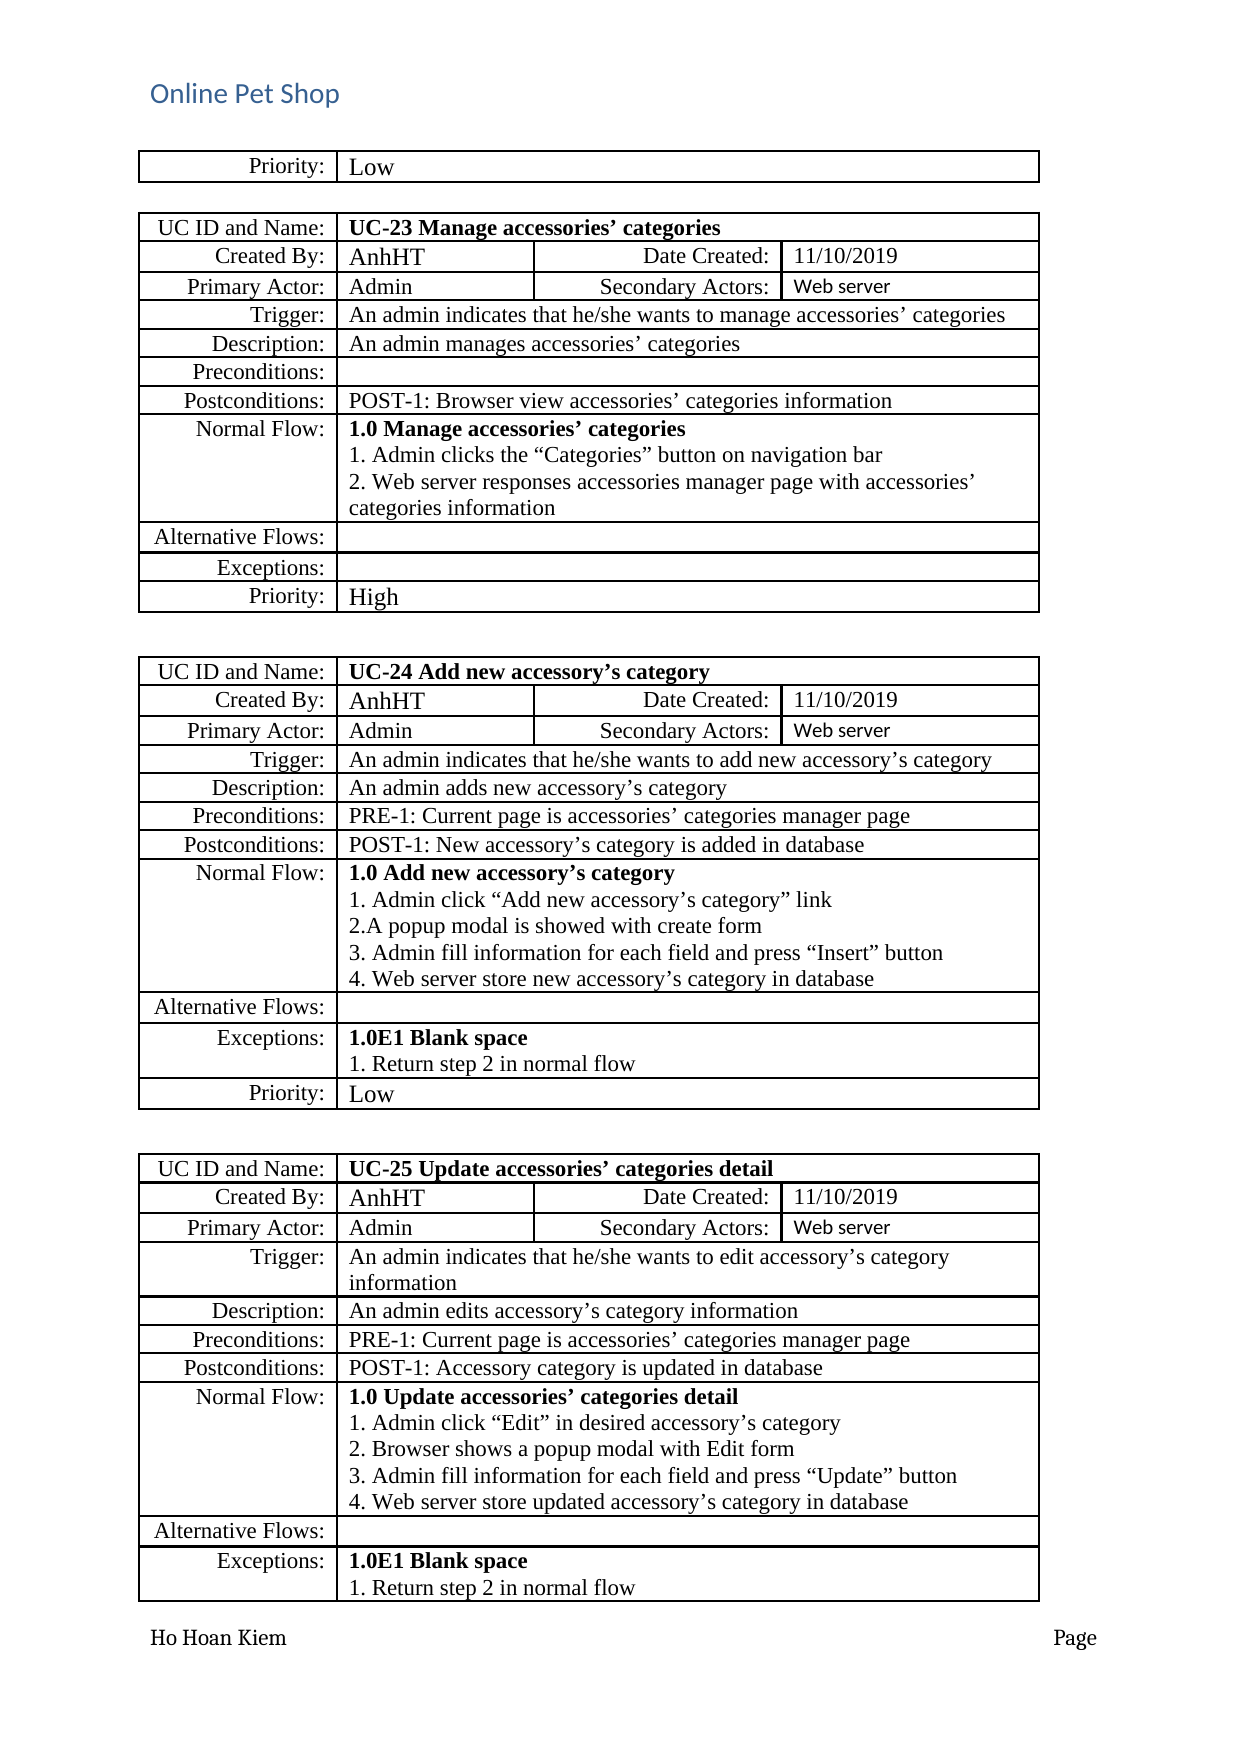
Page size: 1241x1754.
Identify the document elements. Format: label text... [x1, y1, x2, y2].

table_cell 1.0 Update accessories’ categories detail 1. Admin click “Edit” in desired accessory’s category 2. Browser shows a popup modal with Edit form 3. Admin fill information for each field and press “Update” button 4. Web server store updated accessory’s category in database [338, 1383, 1038, 1514]
table_cell Alternative Flows: [140, 523, 336, 551]
table_cell Web server [783, 717, 1038, 744]
table_cell Admin [338, 1214, 533, 1241]
table_cell POST-1: New accessory’s category is added in database [338, 831, 1038, 857]
table_cell Postconditions: [140, 831, 336, 857]
table_cell Trigger: [140, 301, 336, 328]
table_cell Date Created: [535, 1184, 780, 1212]
table_cell Primary Actor: [140, 273, 336, 299]
table_cell An admin manages accessories’ categories [338, 330, 1038, 356]
table_cell Created By: [140, 1184, 336, 1212]
table_cell Exceptions: [140, 1548, 336, 1600]
table_cell [338, 523, 1038, 551]
table_cell Secondary Actors: [535, 717, 780, 744]
table_cell Description: [140, 330, 336, 356]
table_cell 11/10/2019 [783, 242, 1038, 271]
table_cell An admin indicates that he/she wants to manage accessories’ categories [338, 301, 1038, 328]
table_cell [338, 993, 1038, 1022]
table_cell [338, 358, 1038, 385]
table_cell 1.0 Add new accessory’s category 1. Admin click “Add new accessory’s category” link 2.A popup modal is showed with create form 3. Admin fill information for each field and press “Insert” button 4. Web server store new accessory’s category in database [338, 860, 1038, 991]
table_cell Exceptions: [140, 554, 336, 580]
table_cell 1.0E1 Blank space 1. Return step 2 in normal flow [338, 1548, 1038, 1600]
table_cell Alternative Flows: [140, 993, 336, 1022]
table_cell An admin indicates that he/she wants to edit accessory’s category information [338, 1243, 1038, 1295]
table_cell POST-1: Browser view accessories’ categories information [338, 387, 1038, 413]
table_cell Preconditions: [140, 358, 336, 385]
table_cell An admin indicates that he/she wants to add new accessory’s category [338, 746, 1038, 772]
table_cell Secondary Actors: [535, 273, 780, 299]
table_cell Date Created: [535, 686, 780, 715]
table_cell Trigger: [140, 746, 336, 772]
table_header UC-25 Update accessories’ categories detail [338, 1155, 1038, 1181]
table_cell Low [338, 152, 1038, 181]
table_cell Created By: [140, 686, 336, 715]
table_cell Normal Flow: [140, 860, 336, 991]
table_header UC ID and Name: [140, 1155, 336, 1181]
table_header UC ID and Name: [140, 658, 336, 684]
table_cell AnhHT [338, 686, 533, 715]
table_cell [338, 1517, 1038, 1545]
table_cell Primary Actor: [140, 1214, 336, 1241]
table_cell High [338, 582, 1038, 611]
table_cell [338, 554, 1038, 580]
table_cell Date Created: [535, 242, 780, 271]
table_cell Normal Flow: [140, 415, 336, 521]
table_cell 11/10/2019 [783, 1184, 1038, 1212]
table_cell Created By: [140, 242, 336, 271]
table_cell POST-1: Accessory category is updated in database [338, 1354, 1038, 1381]
table_cell 1.0 Manage accessories’ categories 1. Admin clicks the “Categories” button on navigation bar 2. Web server responses accessories manager page with accessories’ categories information [338, 415, 1038, 521]
table_cell Priority: [140, 582, 336, 611]
table_cell Description: [140, 1298, 336, 1324]
table_cell Low [338, 1079, 1038, 1108]
table_cell Priority: [140, 1079, 336, 1108]
table_cell Description: [140, 774, 336, 801]
table_cell Web server [783, 1214, 1038, 1241]
table_cell Primary Actor: [140, 717, 336, 744]
table_cell Normal Flow: [140, 1383, 336, 1514]
table_cell Preconditions: [140, 803, 336, 829]
table_header UC-23 Manage accessories’ categories [338, 214, 1038, 240]
table_cell AnhHT [338, 242, 533, 271]
table_cell Postconditions: [140, 387, 336, 413]
table_cell Admin [338, 273, 533, 299]
table_header UC-24 Add new accessory’s category [338, 658, 1038, 684]
table_cell PRE-1: Current page is accessories’ categories manager page [338, 803, 1038, 829]
table_cell Exceptions: [140, 1024, 336, 1077]
table_cell 11/10/2019 [783, 686, 1038, 715]
table_cell An admin edits accessory’s category information [338, 1298, 1038, 1324]
table_cell 1.0E1 Blank space 1. Return step 2 in normal flow [338, 1024, 1038, 1077]
table_cell Secondary Actors: [535, 1214, 780, 1241]
table_cell AnhHT [338, 1184, 533, 1212]
table_cell Preconditions: [140, 1326, 336, 1352]
table_cell Web server [783, 273, 1038, 299]
table_cell Admin [338, 717, 533, 744]
table_header UC ID and Name: [140, 214, 336, 240]
table_cell Postconditions: [140, 1354, 336, 1381]
table_cell Priority: [140, 152, 336, 181]
table_cell Trigger: [140, 1243, 336, 1295]
table_cell PRE-1: Current page is accessories’ categories manager page [338, 1326, 1038, 1352]
table_cell An admin adds new accessory’s category [338, 774, 1038, 801]
table_cell Alternative Flows: [140, 1517, 336, 1545]
